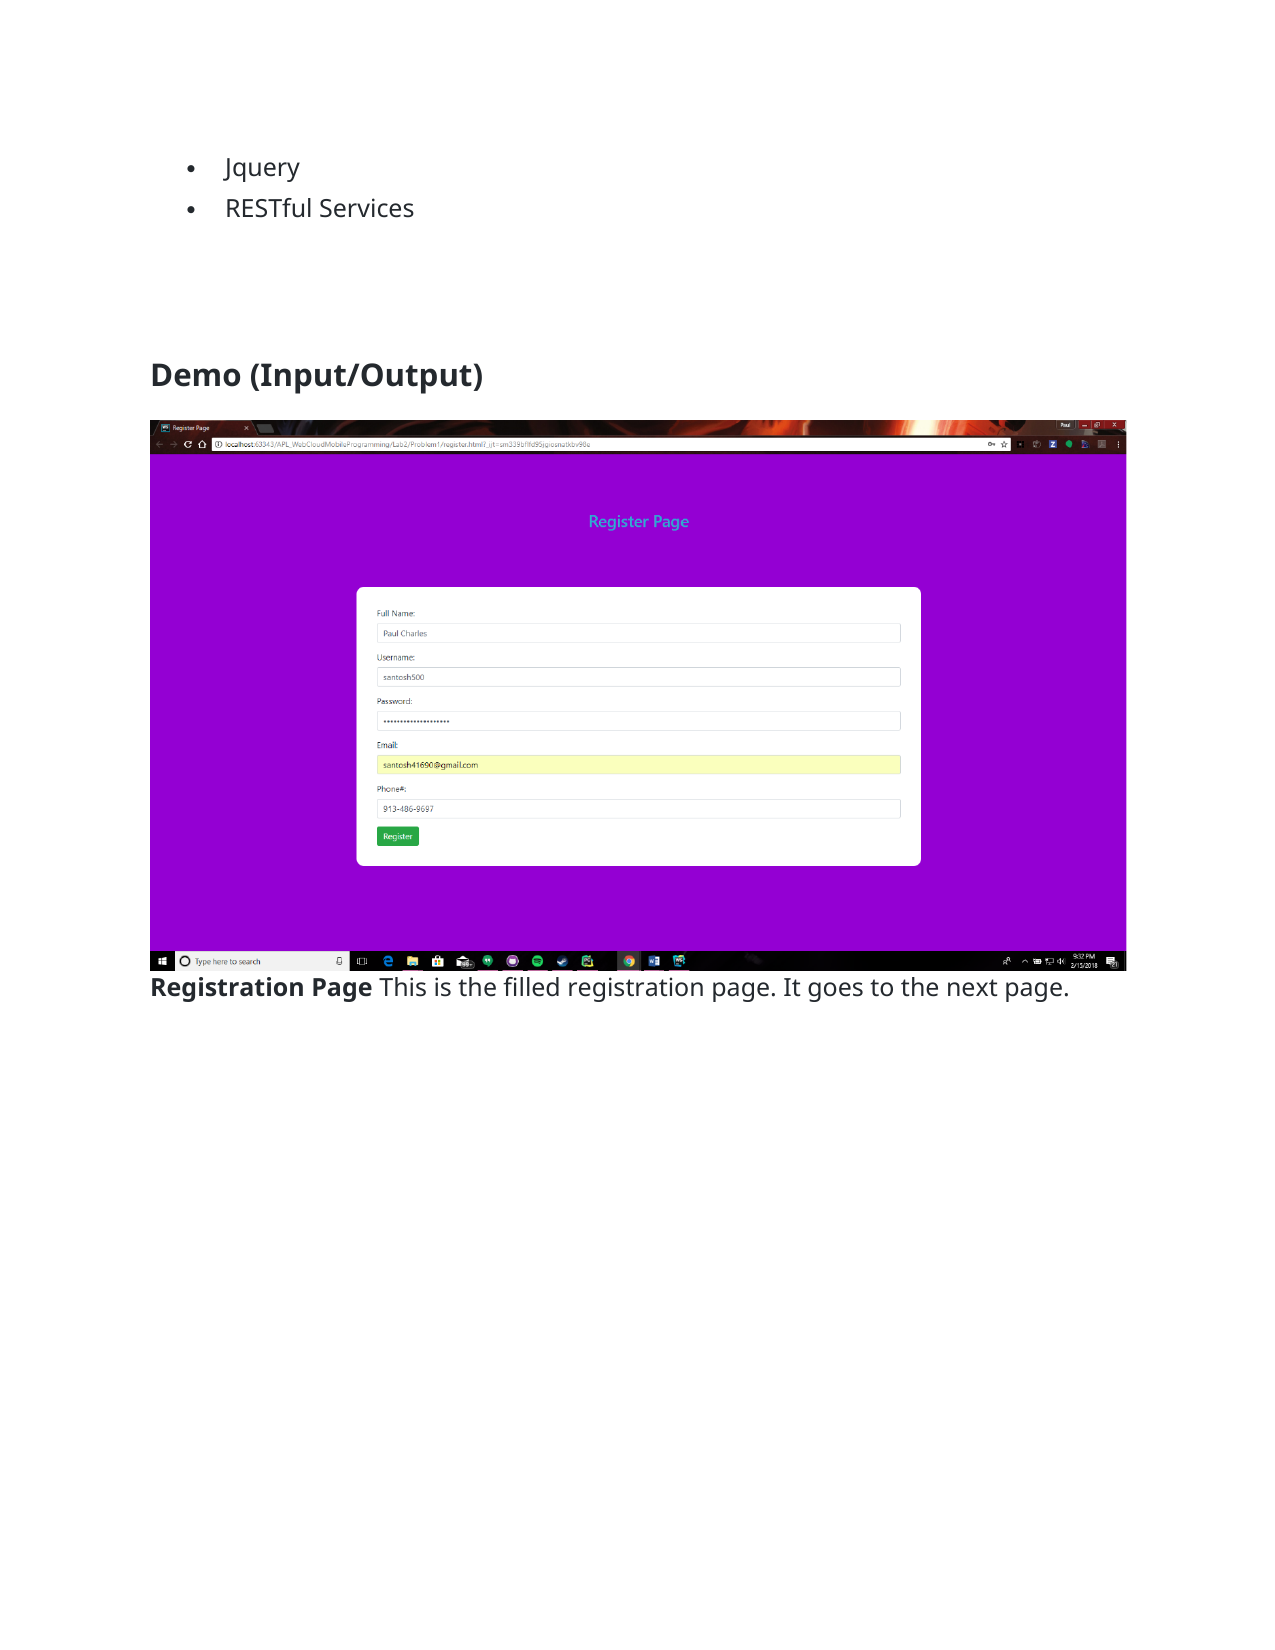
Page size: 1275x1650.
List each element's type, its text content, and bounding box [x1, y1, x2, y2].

picture [150, 420, 1127, 971]
text Registration Page This is the filled registration page. It goes to the next page. [150, 971, 1125, 1004]
text Demo (Input/Output) [150, 353, 1125, 396]
list RESTful Services [187, 190, 1125, 224]
list Jquery [187, 150, 1125, 184]
